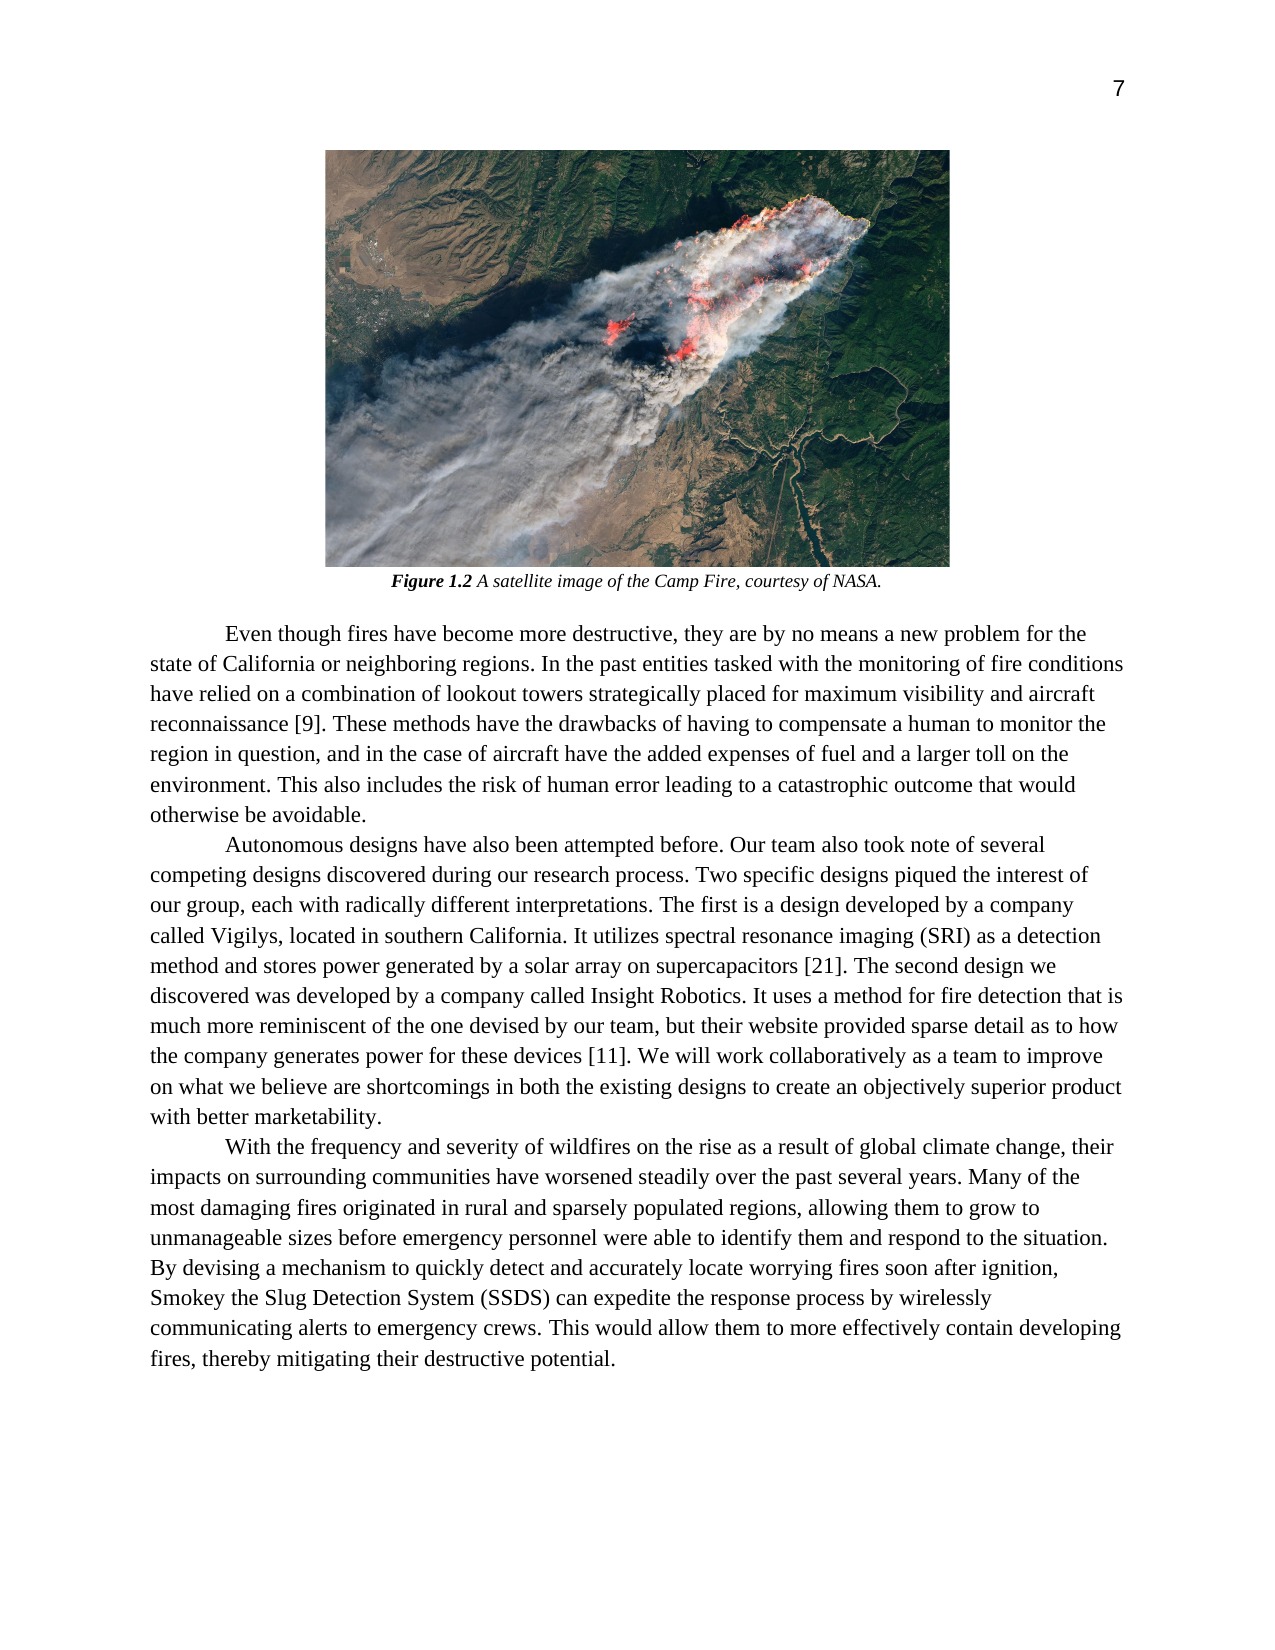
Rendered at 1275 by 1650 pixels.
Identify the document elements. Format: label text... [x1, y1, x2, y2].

picture [325, 150, 950, 567]
text Even though fires have become more destructive, they are by no means a new problem for the state of California or neighboring regions. In the past entities tasked with the monitoring of fire conditions have relied on a combination of lookout towers strategically placed for maximum visibility and aircraft reconnaissance [9]. These methods have the drawbacks of having to compensate a human to monitor the region in question, and in the case of aircraft have the added expenses of fuel and a larger toll on the environment. This also includes the risk of human error leading to a catastrophic outcome that would otherwise be avoidable. [150, 619, 1125, 827]
text Autonomous designs have also been attempted before. Our team also took note of several competing designs discovered during our research process. Two specific designs piqued the interest of our group, each with radically different interpretations. The first is a design developed by a company called Vigilys, located in southern California. It utilizes spectral resonance imaging (SRI) as a detection method and stores power generated by a solar array on supercapacitors [21]. The second design we discovered was developed by a company called Insight Robotics. It uses a method for fire detection that is much more reminiscent of the one devised by our team, but their website provided sparse detail as to how the company generates power for these devices [11]. We will work collaboratively as a team to improve on what we believe are shortcomings in both the existing designs to create an objectively superior product with better marketability. [150, 831, 1125, 1129]
text With the frequency and severity of wildfires on the rise as a result of global climate change, their impacts on surrounding communities have worsened steadily over the past several years. Many of the most damaging fires originated in rural and sparsely populated regions, allowing them to grow to unmanageable sizes before emergency personnel were able to identify them and respond to the situation. By devising a mechanism to quickly detect and accurately locate worrying fires soon after ignition, Smokey the Slug Detection System (SSDS) can expedite the response process by wirelessly communicating alerts to emergency crews. This would allow them to more effectively contain developing fires, thereby mitigating their destructive potential. [150, 1133, 1125, 1371]
text Figure 1.2 A satellite image of the Camp Fire, courtesy of NASA. [150, 570, 1125, 592]
